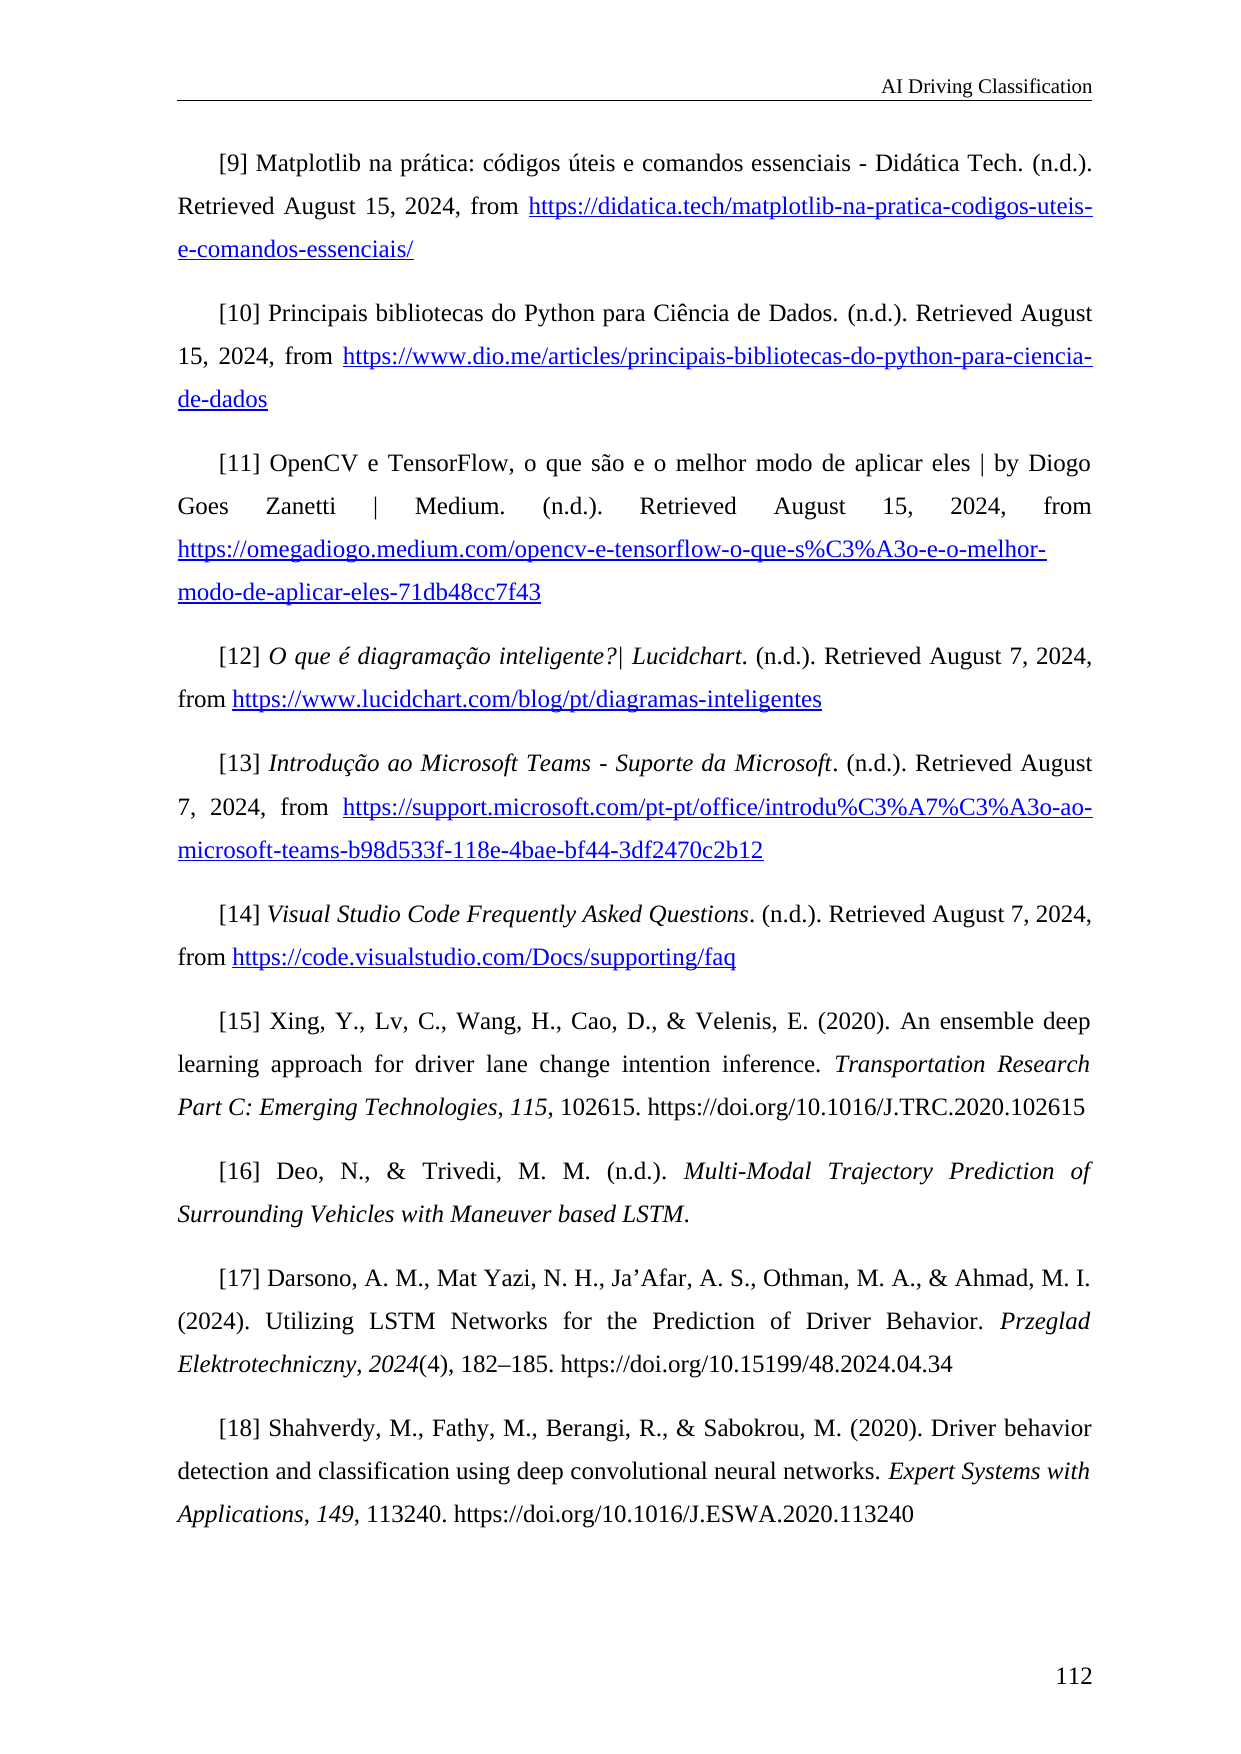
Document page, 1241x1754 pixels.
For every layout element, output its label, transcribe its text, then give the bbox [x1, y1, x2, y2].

text [15] Xing, Y., Lv, C., Wang, H., Cao, D., & Velenis, E. (2020). An ensemble deep learning approach for driver lane change intention inference. Transportation Research Part C: Emerging Technologies, 115, 102615. https://doi.org/10.1016/J.TRC.2020.102615 [177, 1006, 1092, 1121]
text [11] OpenCV e TensorFlow, o que são e o melhor modo de aplicar eles | by Diogo Goes Zanetti | Medium. (n.d.). Retrieved August 15, 2024, from https://omegadiogo.medium.com/opencv-e-tensorflow-o-que-s%C3%A3o-e-o-melhor-modo-de-aplicar-eles-71db48cc7f43 [177, 448, 1092, 606]
text [14] Visual Studio Code Frequently Asked Questions. (n.d.). Retrieved August 7, 2024, from https://code.visualstudio.com/Docs/supporting/faq [177, 899, 1092, 971]
text [9] Matplotlib na prática: códigos úteis e comandos essenciais - Didática Tech. (n.d.). Retrieved August 15, 2024, from https://didatica.tech/matplotlib-na-pratica-codigos-uteis-e-comandos-essenciais/ [177, 148, 1092, 263]
text [16] Deo, N., & Trivedi, M. M. (n.d.). Multi-Modal Trajectory Prediction of Surrounding Vehicles with Maneuver based LSTM. [177, 1156, 1092, 1228]
text [13] Introdução ao Microsoft Teams - Suporte da Microsoft. (n.d.). Retrieved August 7, 2024, from https://support.microsoft.com/pt-pt/office/introdu%C3%A7%C3%A3o-ao-microsoft-teams-b98d533f-118e-4bae-bf44-3df2470c2b12 [177, 748, 1092, 863]
text [18] Shahverdy, M., Fathy, M., Berangi, R., & Sabokrou, M. (2020). Driver behavior detection and classification using deep convolutional neural networks. Expert Systems with Applications, 149, 113240. https://doi.org/10.1016/J.ESWA.2020.113240 [177, 1413, 1092, 1528]
text [12] O que é diagramação inteligente?| Lucidchart. (n.d.). Retrieved August 7, 2024, from https://www.lucidchart.com/blog/pt/diagramas-inteligentes [177, 641, 1092, 713]
text [17] Darsono, A. M., Mat Yazi, N. H., Ja’Afar, A. S., Othman, M. A., & Ahmad, M. I. (2024). Utilizing LSTM Networks for the Prediction of Driver Behavior. Przeglad Elektrotechniczny, 2024(4), 182–185. https://doi.org/10.15199/48.2024.04.34 [177, 1263, 1092, 1378]
text [10] Principais bibliotecas do Python para Ciência de Dados. (n.d.). Retrieved August 15, 2024, from https://www.dio.me/articles/principais-bibliotecas-do-python-para-ciencia-de-dados [177, 298, 1092, 413]
